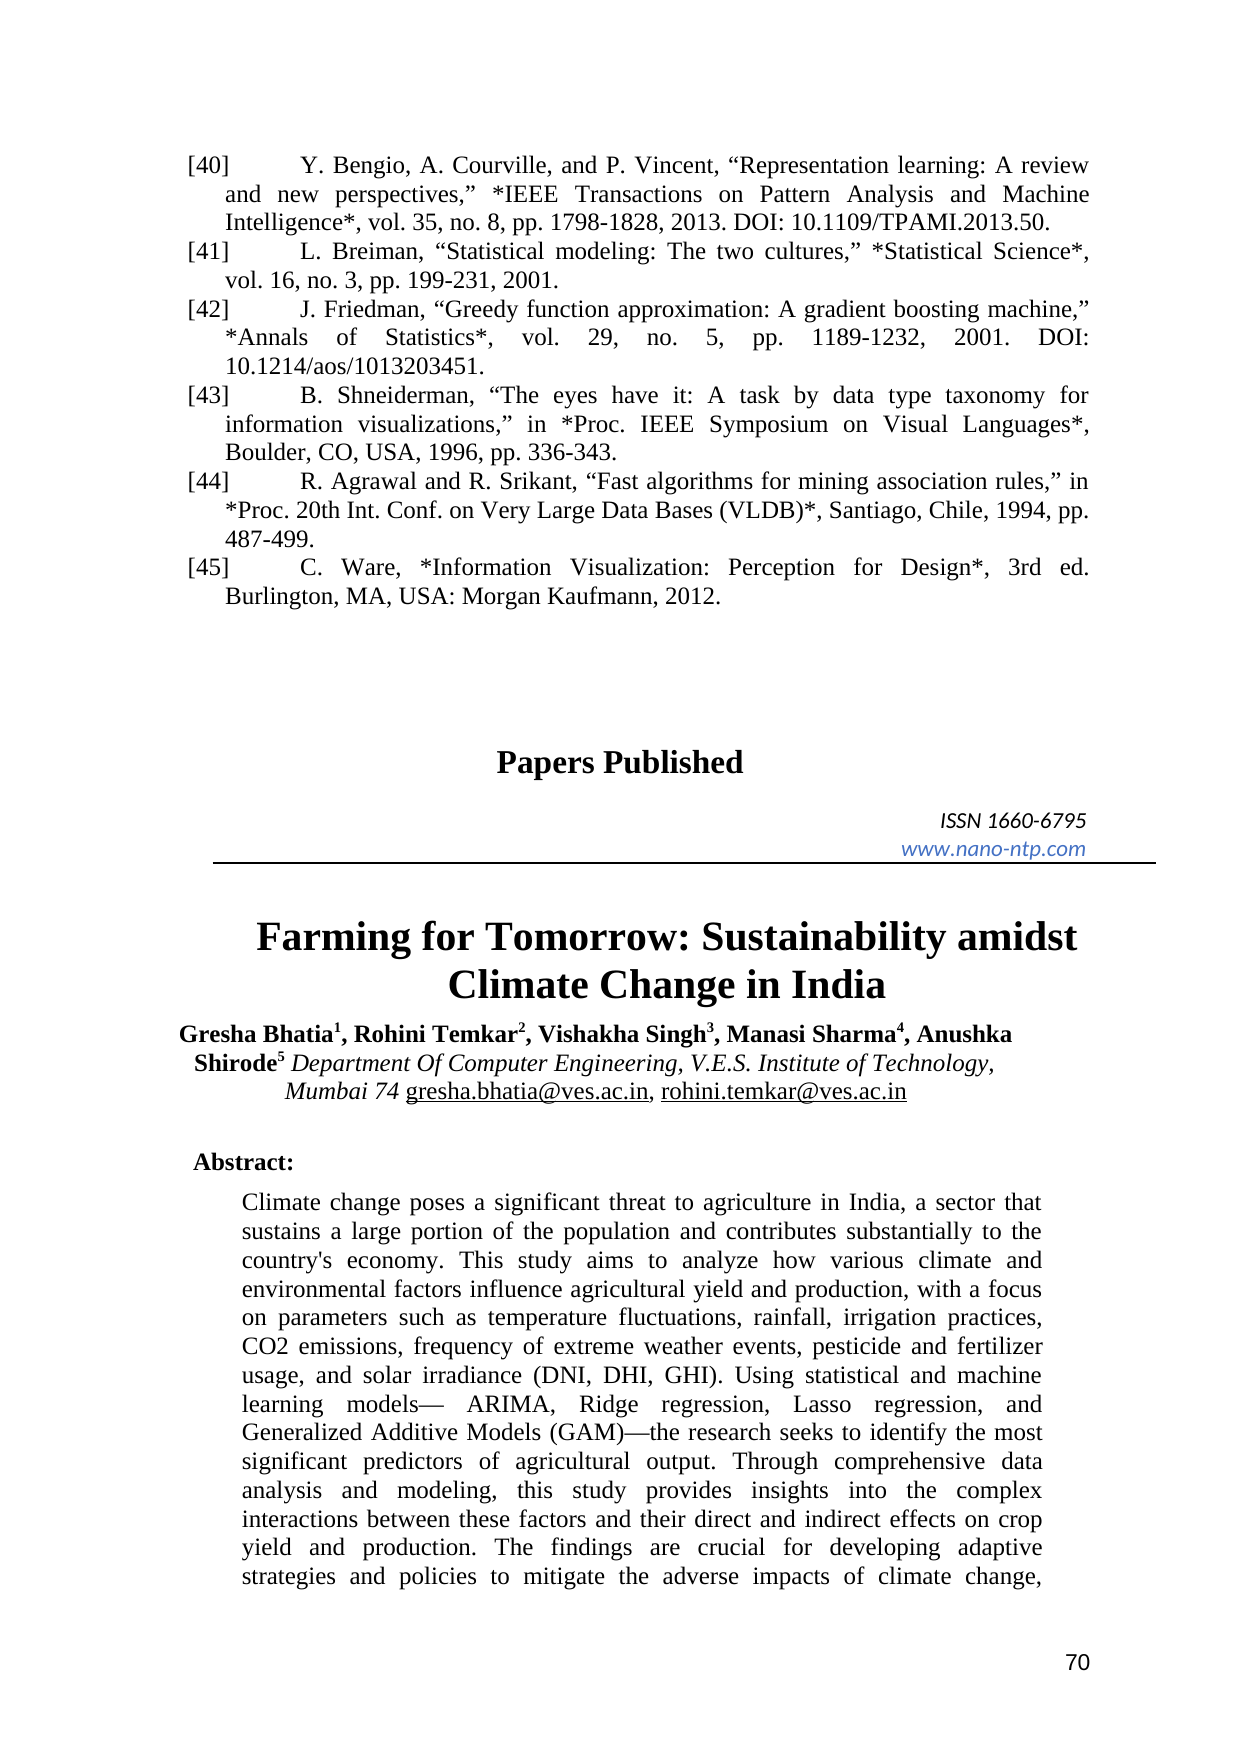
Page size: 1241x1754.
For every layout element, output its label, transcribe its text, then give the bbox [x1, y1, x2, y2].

text Papers Published [150, 742, 1090, 781]
list C. Ware, *Information Visualization: Perception for Design*, 3rd ed. Burlington, MA, USA: Morgan Kaufmann, 2012. [187, 552, 1090, 610]
list B. Shneiderman, “The eyes have it: A task by data type taxonomy for information visualizations,” in *Proc. IEEE Symposium on Visual Languages*, Boulder, CO, USA, 1996, pp. 336-343. [187, 380, 1090, 466]
text Abstract: [150, 1147, 294, 1175]
list R. Agrawal and R. Srikant, “Fast algorithms for mining association rules,” in *Proc. 20th Int. Conf. on Very Large Data Bases (VLDB)*, Santiago, Chile, 1994, pp. 487-499. [187, 466, 1090, 552]
list L. Breiman, “Statistical modeling: The two cultures,” *Statistical Science*, vol. 16, no. 3, pp. 199-231, 2001. [187, 236, 1090, 294]
text www.nano-ntp.com [150, 834, 1088, 862]
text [242, 1187, 1043, 1590]
title Farming for Tomorrow: Sustainability amidst Climate Change in India [256, 912, 1090, 1008]
list J. Friedman, “Greedy function approximation: A gradient boosting machine,” *Annals of Statistics*, vol. 29, no. 5, pp. 1189-1232, 2001. DOI: 10.1214/aos/1013203451. [187, 294, 1090, 380]
list Y. Bengio, A. Courville, and P. Vincent, “Representation learning: A review and new perspectives,” *IEEE Transactions on Pattern Analysis and Machine Intelligence*, vol. 35, no. 8, pp. 1798-1828, 2013. DOI: 10.1109/TPAMI.2013.50. [187, 150, 1090, 236]
text ISSN 1660-6795 [150, 806, 1088, 834]
text Gresha Bhatia1, Rohini Temkar2, Vishakha Singh3, Manasi Sharma4, Anushka Shirode5 Department Of Computer Engineering, V.E.S. Institute of Technology, Mumbai 74 gresha.bhatia@ves.ac.in, rohini.temkar@ves.ac.in [150, 1020, 1041, 1105]
